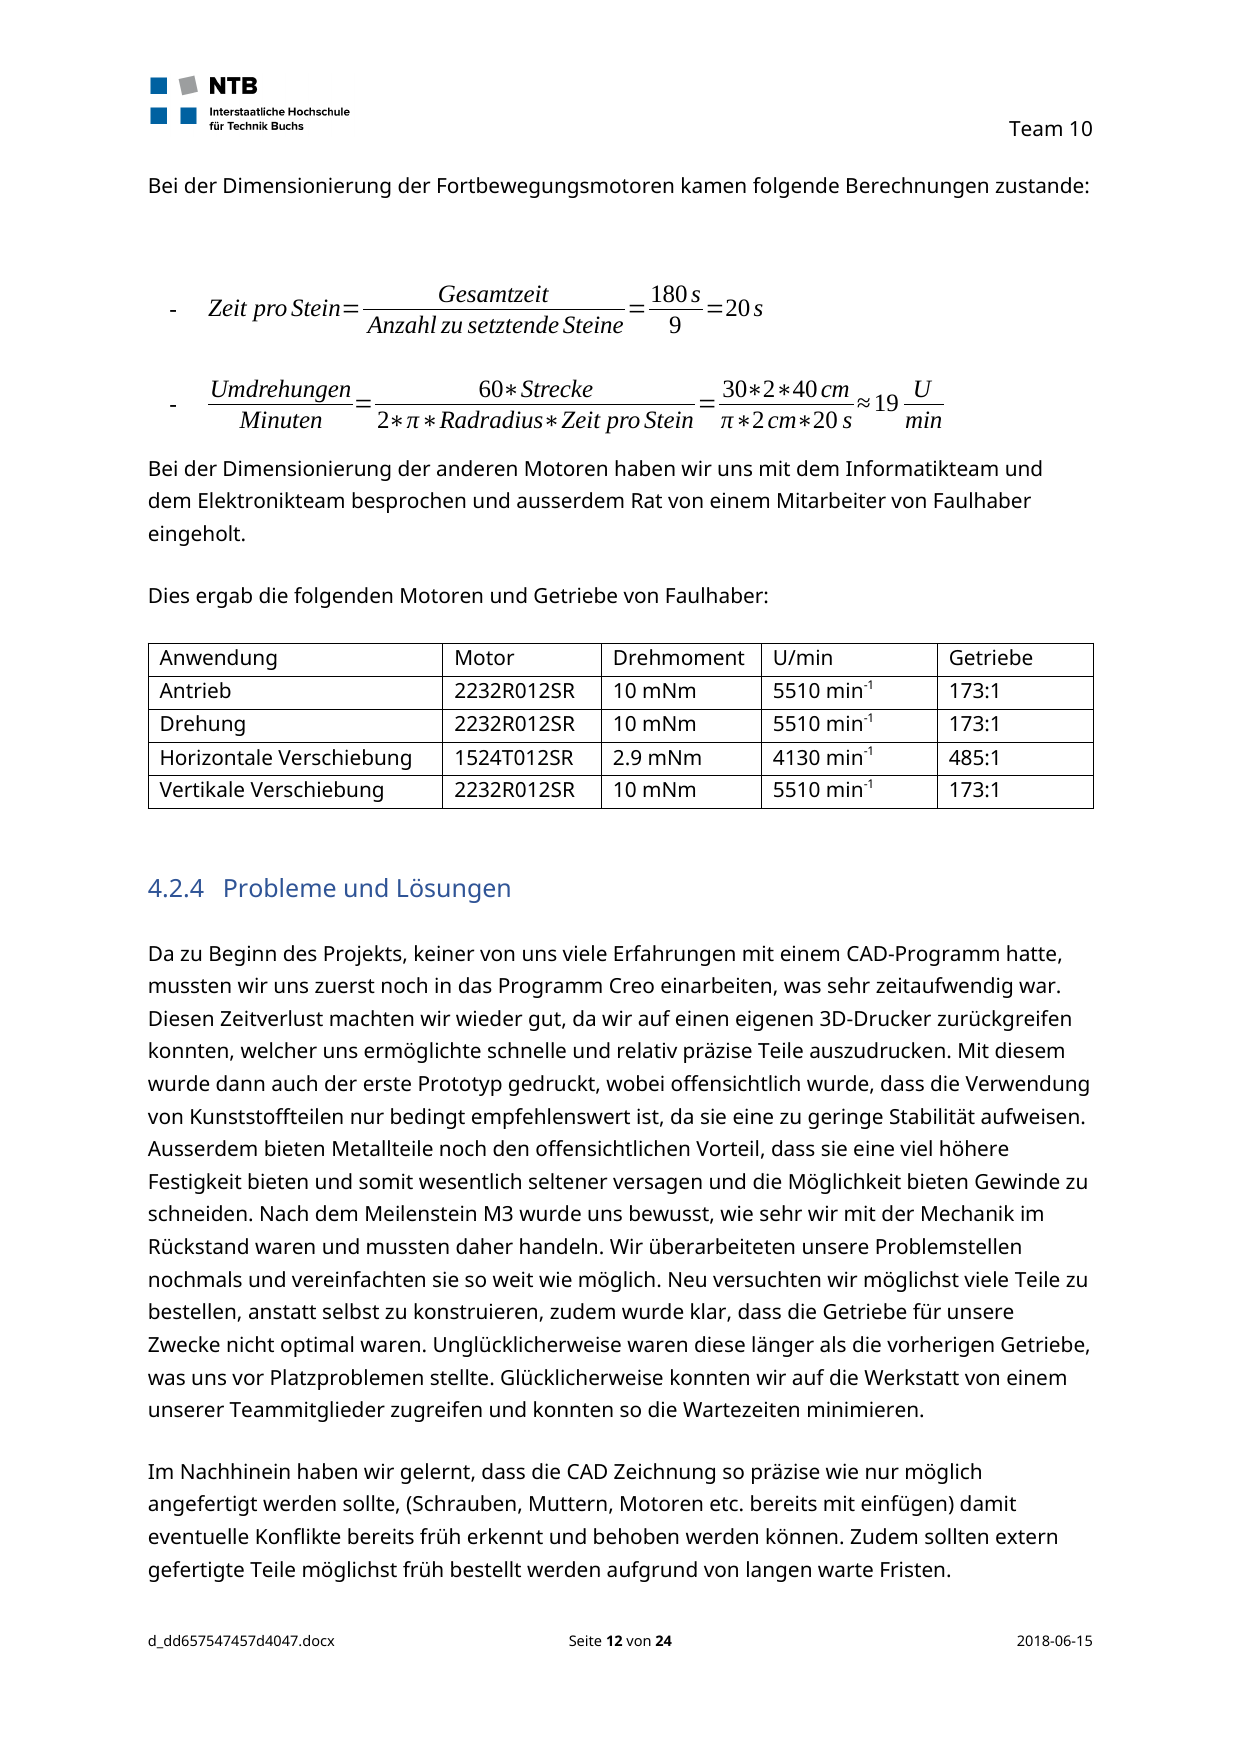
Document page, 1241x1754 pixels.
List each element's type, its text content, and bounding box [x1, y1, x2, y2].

text Dies ergab die folgenden Motoren und Getriebe von Faulhaber: [148, 581, 1093, 609]
table_cell 10 mNm [602, 677, 761, 708]
table_header Drehmoment [602, 644, 761, 676]
table_cell 10 mNm [602, 710, 761, 742]
table_cell 173:1 [938, 776, 1093, 808]
table_cell 173:1 [938, 677, 1093, 708]
table_cell 173:1 [938, 710, 1093, 742]
subtitle Probleme und Lösungen [148, 870, 1093, 904]
picture [147, 73, 355, 137]
table_cell 2.9 mNm [602, 743, 761, 774]
text Im Nachhinein haben wir gelernt, dass die CAD Zeichnung so präzise wie nur möglich angefertigt werden sollte, (Schrauben, Muttern, Motoren etc. bereits mit einfügen) damit eventuelle Konflikte bereits früh erkennt und behoben werden können. Zudem sollten extern gefertigte Teile möglichst früh bestellt werden aufgrund von langen warte Fristen. [148, 1457, 1093, 1583]
table_cell 485:1 [938, 743, 1093, 774]
text Da zu Beginn des Projekts, keiner von uns viele Erfahrungen mit einem CAD-Programm hatte, mussten wir uns zuerst noch in das Programm Creo einarbeiten, was sehr zeitaufwendig war. Diesen Zeitverlust machten wir wieder gut, da wir auf einen eigenen 3D-Drucker zurückgreifen konnten, welcher uns ermöglichte schnelle und relativ präzise Teile auszudrucken. Mit diesem wurde dann auch der erste Prototyp gedruckt, wobei offensichtlich wurde, dass die Verwendung von Kunststoffteilen nur bedingt empfehlenswert ist, da sie eine zu geringe Stabilität aufweisen. Ausserdem bieten Metallteile noch den offensichtlichen Vorteil, dass sie eine viel höhere Festigkeit bieten und somit wesentlich seltener versagen und die Möglichkeit bieten Gewinde zu schneiden. Nach dem Meilenstein M3 wurde uns bewusst, wie sehr wir mit der Mechanik im Rückstand waren und mussten daher handeln. Wir überarbeiteten unsere Problemstellen nochmals und vereinfachten sie so weit wie möglich. Neu versuchten wir möglichst viele Teile zu bestellen, anstatt selbst zu konstruieren, zudem wurde klar, dass die Getriebe für unsere Zwecke nicht optimal waren. Unglücklicherweise waren diese länger als die vorherigen Getriebe, was uns vor Platzproblemen stellte. Glücklicherweise konnten wir auf die Werkstatt von einem unserer Teammitglieder zugreifen und konnten so die Wartezeiten minimieren. [148, 939, 1093, 1424]
table_header Anwendung [149, 644, 442, 676]
table_header Getriebe [938, 644, 1093, 676]
table_cell Vertikale Verschiebung [149, 776, 442, 808]
text Bei der Dimensionierung der anderen Motoren haben wir uns mit dem Informatikteam und dem Elektronikteam besprochen und ausserdem Rat von einem Mitarbeiter von Faulhaber eingeholt. [148, 454, 1093, 547]
table_cell Drehung [149, 710, 442, 742]
table_cell 10 mNm [602, 776, 761, 808]
table_cell 2232R012SR [443, 776, 601, 808]
table_cell 2232R012SR [443, 710, 601, 742]
table_cell 5510 min-1 [762, 776, 937, 808]
table_cell 4130 min-1 [762, 743, 937, 774]
text Bei der Dimensionierung der Fortbewegungsmotoren kamen folgende Berechnungen zustande: [148, 171, 1093, 200]
table_header U/min [762, 644, 937, 676]
table_cell 2232R012SR [443, 677, 601, 708]
table_cell 1524T012SR [443, 743, 601, 774]
table_cell 5510 min-1 [762, 677, 937, 708]
table_cell Horizontale Verschiebung [149, 743, 442, 774]
table_cell 5510 min-1 [762, 710, 937, 742]
table_header Motor [443, 644, 601, 676]
table_cell Antrieb [149, 677, 442, 708]
